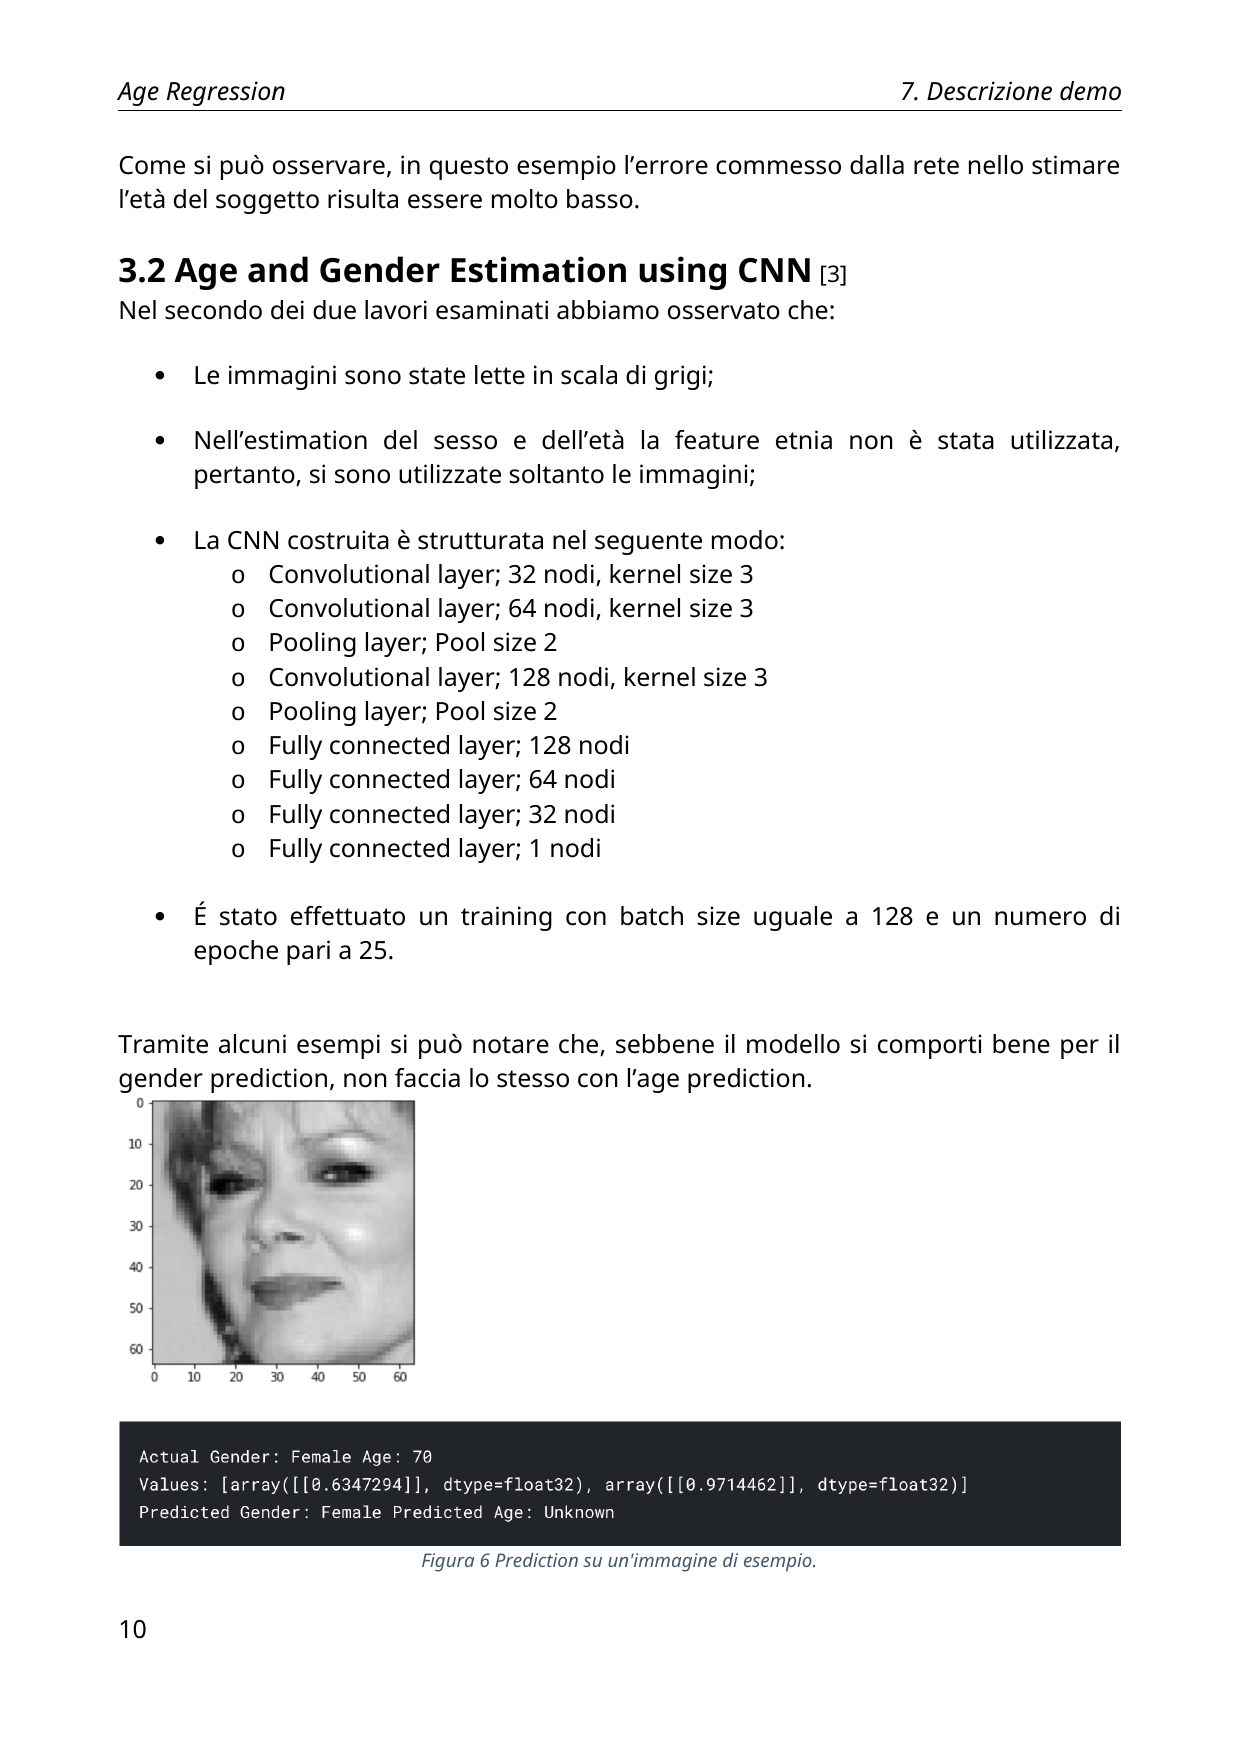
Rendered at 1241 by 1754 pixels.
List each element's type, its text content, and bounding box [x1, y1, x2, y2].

text Come si può osservare, in questo esempio l’errore commesso dalla rete nello stimare l’età del soggetto risulta essere molto basso. [118, 148, 1122, 216]
list Pooling layer; Pool size 2 [231, 693, 1122, 728]
list Nell’estimation del sesso e dell’età la feature etnia non è stata utilizzata, pertanto, si sono utilizzate soltanto le immagini; [156, 423, 1122, 491]
text Tramite alcuni esempi si può notare che, sebbene il modello si comporti bene per il gender prediction, non faccia lo stesso con l’age prediction. [118, 1026, 1122, 1094]
list Convolutional layer; 64 nodi, kernel size 3 [231, 591, 1122, 625]
list La CNN costruita è strutturata nel seguente modo: [156, 522, 1122, 556]
list É stato effettuato un training con batch size uguale a 128 e un numero di epoche pari a 25. [156, 899, 1122, 967]
text 3.2 Age and Gender Estimation using CNN [3] [118, 247, 1122, 292]
picture [118, 1094, 1122, 1548]
list Fully connected layer; 1 nodi [231, 831, 1122, 865]
list Fully connected layer; 64 nodi [231, 762, 1122, 796]
list Fully connected layer; 128 nodi [231, 728, 1122, 762]
list Pooling layer; Pool size 2 [231, 625, 1122, 659]
list Convolutional layer; 32 nodi, kernel size 3 [231, 556, 1122, 591]
list Le immagini sono state lette in scala di grigi; [156, 358, 1122, 392]
list Convolutional layer; 128 nodi, kernel size 3 [231, 659, 1122, 693]
list Fully connected layer; 32 nodi [231, 796, 1122, 831]
text Nel secondo dei due lavori esaminati abbiamo osservato che: [118, 292, 1122, 326]
